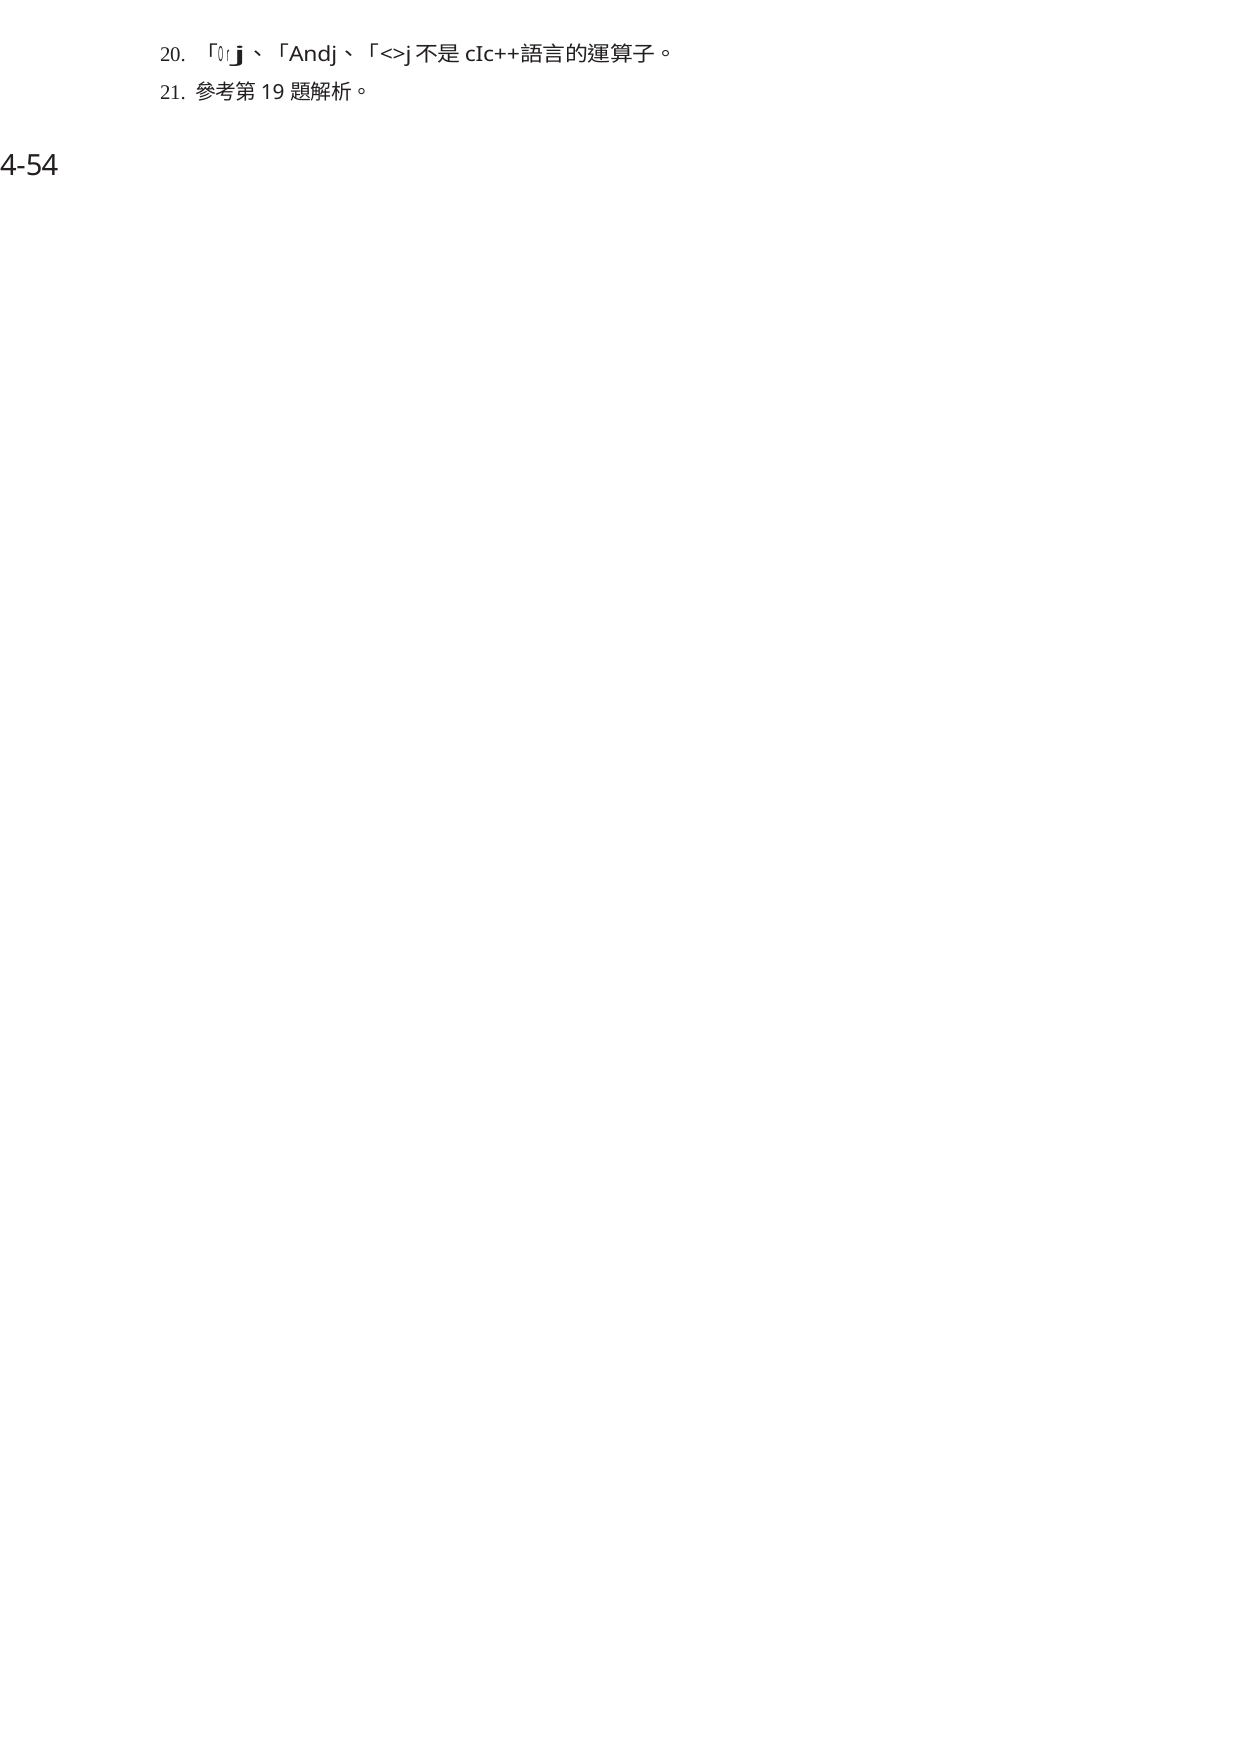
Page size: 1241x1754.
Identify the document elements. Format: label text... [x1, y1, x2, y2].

list 「Orj、「Andj、「<>j不是 cIc++語言的運算子。 [160, 31, 1196, 69]
list 參考第 19 題解析。 [160, 69, 1196, 107]
subtitle 4-54 [0, 144, 1196, 183]
